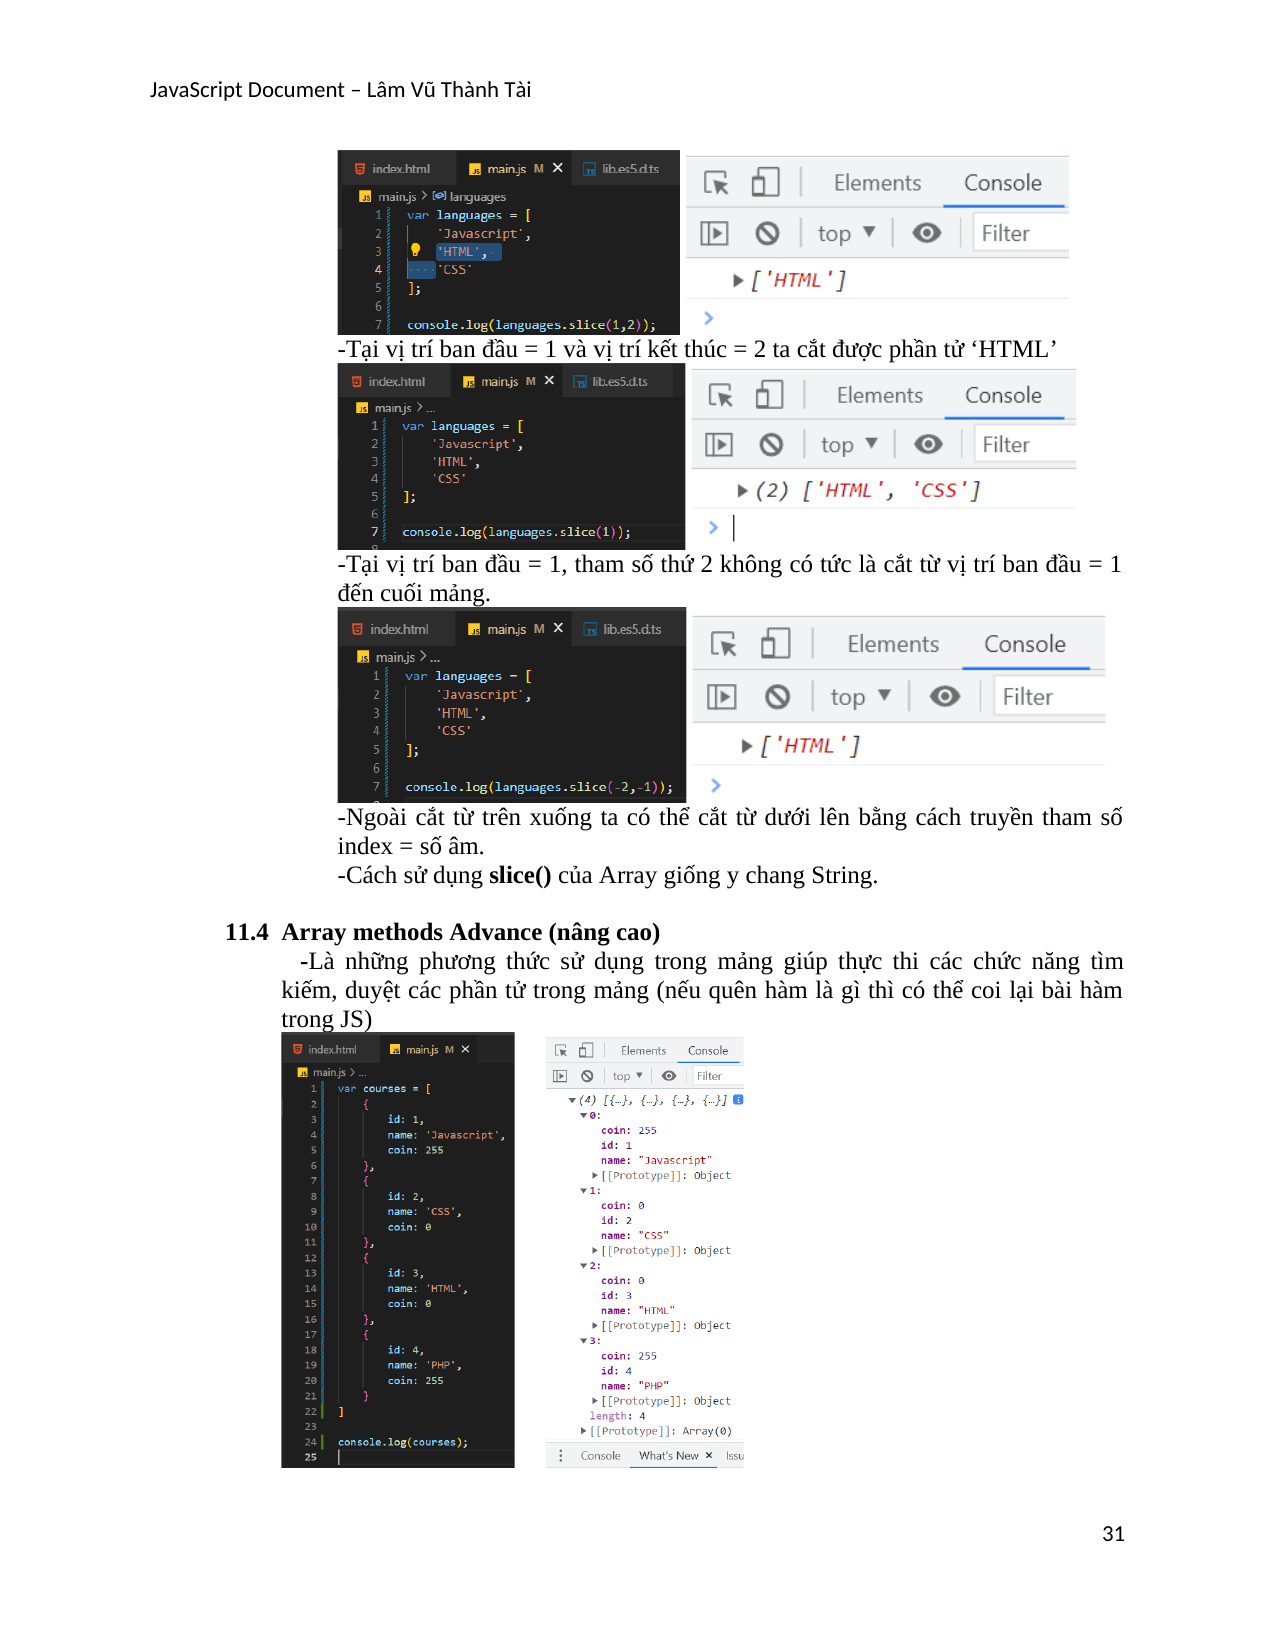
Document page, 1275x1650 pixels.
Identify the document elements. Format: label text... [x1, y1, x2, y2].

list Array methods Advance (nâng cao) [225, 917, 1125, 946]
picture [337, 607, 687, 803]
list -Tại vị trí ban đầu = 1, tham số thứ 2 không có tức là cắt từ vị trí ban đầu = 1 đến cuối mảng. [337, 549, 1125, 607]
picture [691, 363, 1077, 550]
picture [692, 607, 1106, 803]
list -Là những phương thức sử dụng trong mảng giúp thực thi các chức năng tìm kiếm, duyệt các phần tử trong mảng (nếu quên hàm là gì thì có thể coi lại bài hàm trong JS) [281, 946, 1125, 1032]
picture [686, 152, 1069, 335]
picture [545, 1035, 744, 1468]
picture [281, 1032, 515, 1468]
picture [337, 363, 686, 550]
list -Ngoài cắt từ trên xuống ta có thể cắt từ dưới lên bằng cách truyền tham số index = số âm. [337, 802, 1125, 860]
list -Tại vị trí ban đầu = 1 và vị trí kết thúc = 2 ta cắt được phần tử ‘HTML’ [337, 334, 1125, 363]
list -Cách sử dụng slice() của Array giống y chang String. [337, 860, 1125, 889]
picture [337, 150, 680, 335]
